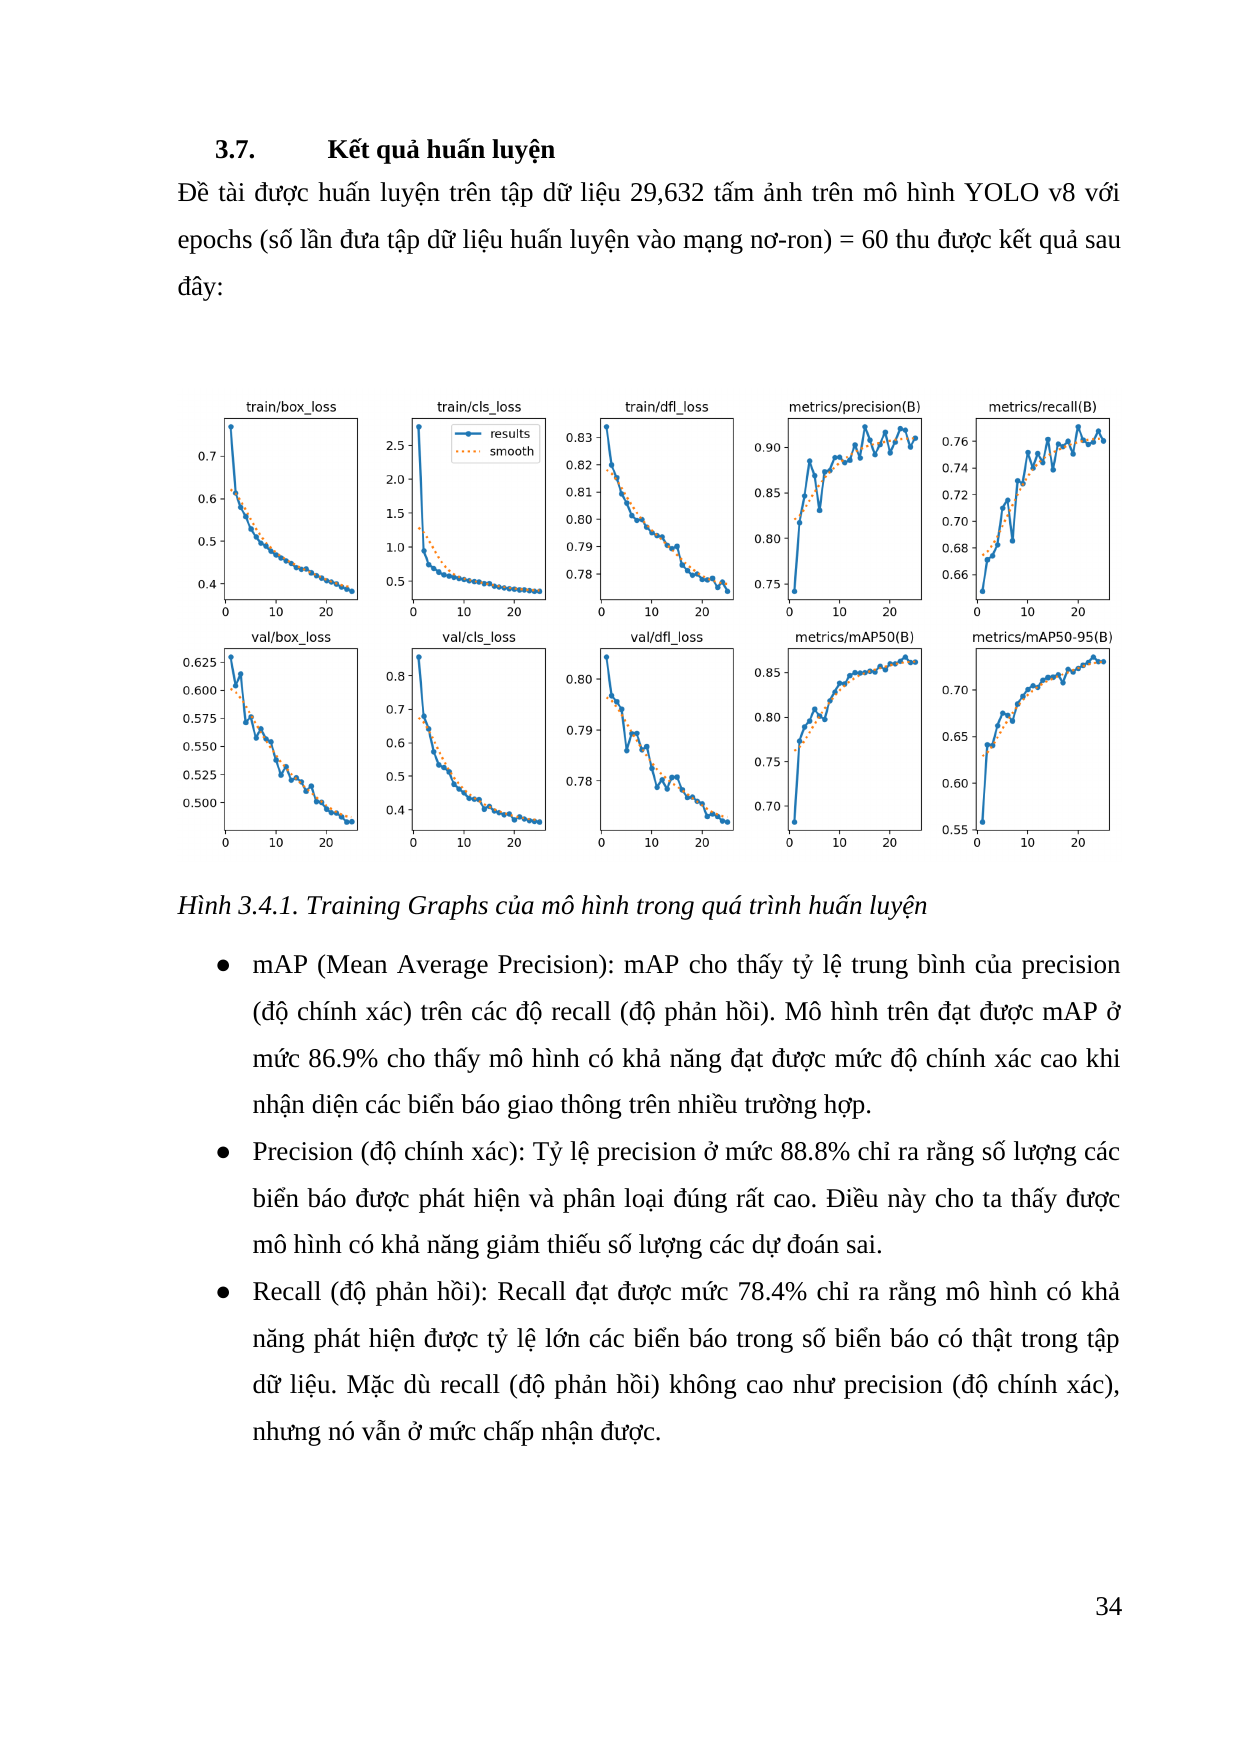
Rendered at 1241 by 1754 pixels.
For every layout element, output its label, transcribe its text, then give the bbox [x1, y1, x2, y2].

text Đề tài được huấn luyện trên tập dữ liệu 29,632 tấm ảnh trên mô hình YOLO v8 với epochs (số lần đưa tập dữ liệu huấn luyện vào mạng nơ-ron) = 60 thu được kết quả sau đây: [177, 177, 1122, 301]
list Recall (độ phản hồi): Recall đạt được mức 78.4% chỉ ra rằng mô hình có khả năng phát hiện được tỷ lệ lớn các biển báo trong số biển báo có thật trong tập dữ liệu. Mặc dù recall (độ phản hồi) không cao như precision (độ chính xác), nhưng nó vẫn ở mức chấp nhận được. [215, 1275, 1122, 1446]
list mAP (Mean Average Precision): mAP cho thấy tỷ lệ trung bình của precision (độ chính xác) trên các độ recall (độ phản hồi). Mô hình trên đạt được mAP ở mức 86.9% cho thấy mô hình có khả năng đạt được mức độ chính xác cao khi nhận diện các biển báo giao thông trên nhiều trường hợp. [215, 948, 1122, 1119]
list Precision (độ chính xác): Tỷ lệ precision ở mức 88.8% chỉ ra rằng số lượng các biển báo được phát hiện và phân loại đúng rất cao. Điều này cho ta thấy được mô hình có khả năng giảm thiếu số lượng các dự đoán sai. [215, 1135, 1122, 1259]
subtitle Kết quả huấn luyện [215, 133, 1122, 164]
picture [177, 388, 1122, 862]
text Hình 3.4.1. Training Graphs của mô hình trong quá trình huấn luyện [177, 889, 1122, 920]
